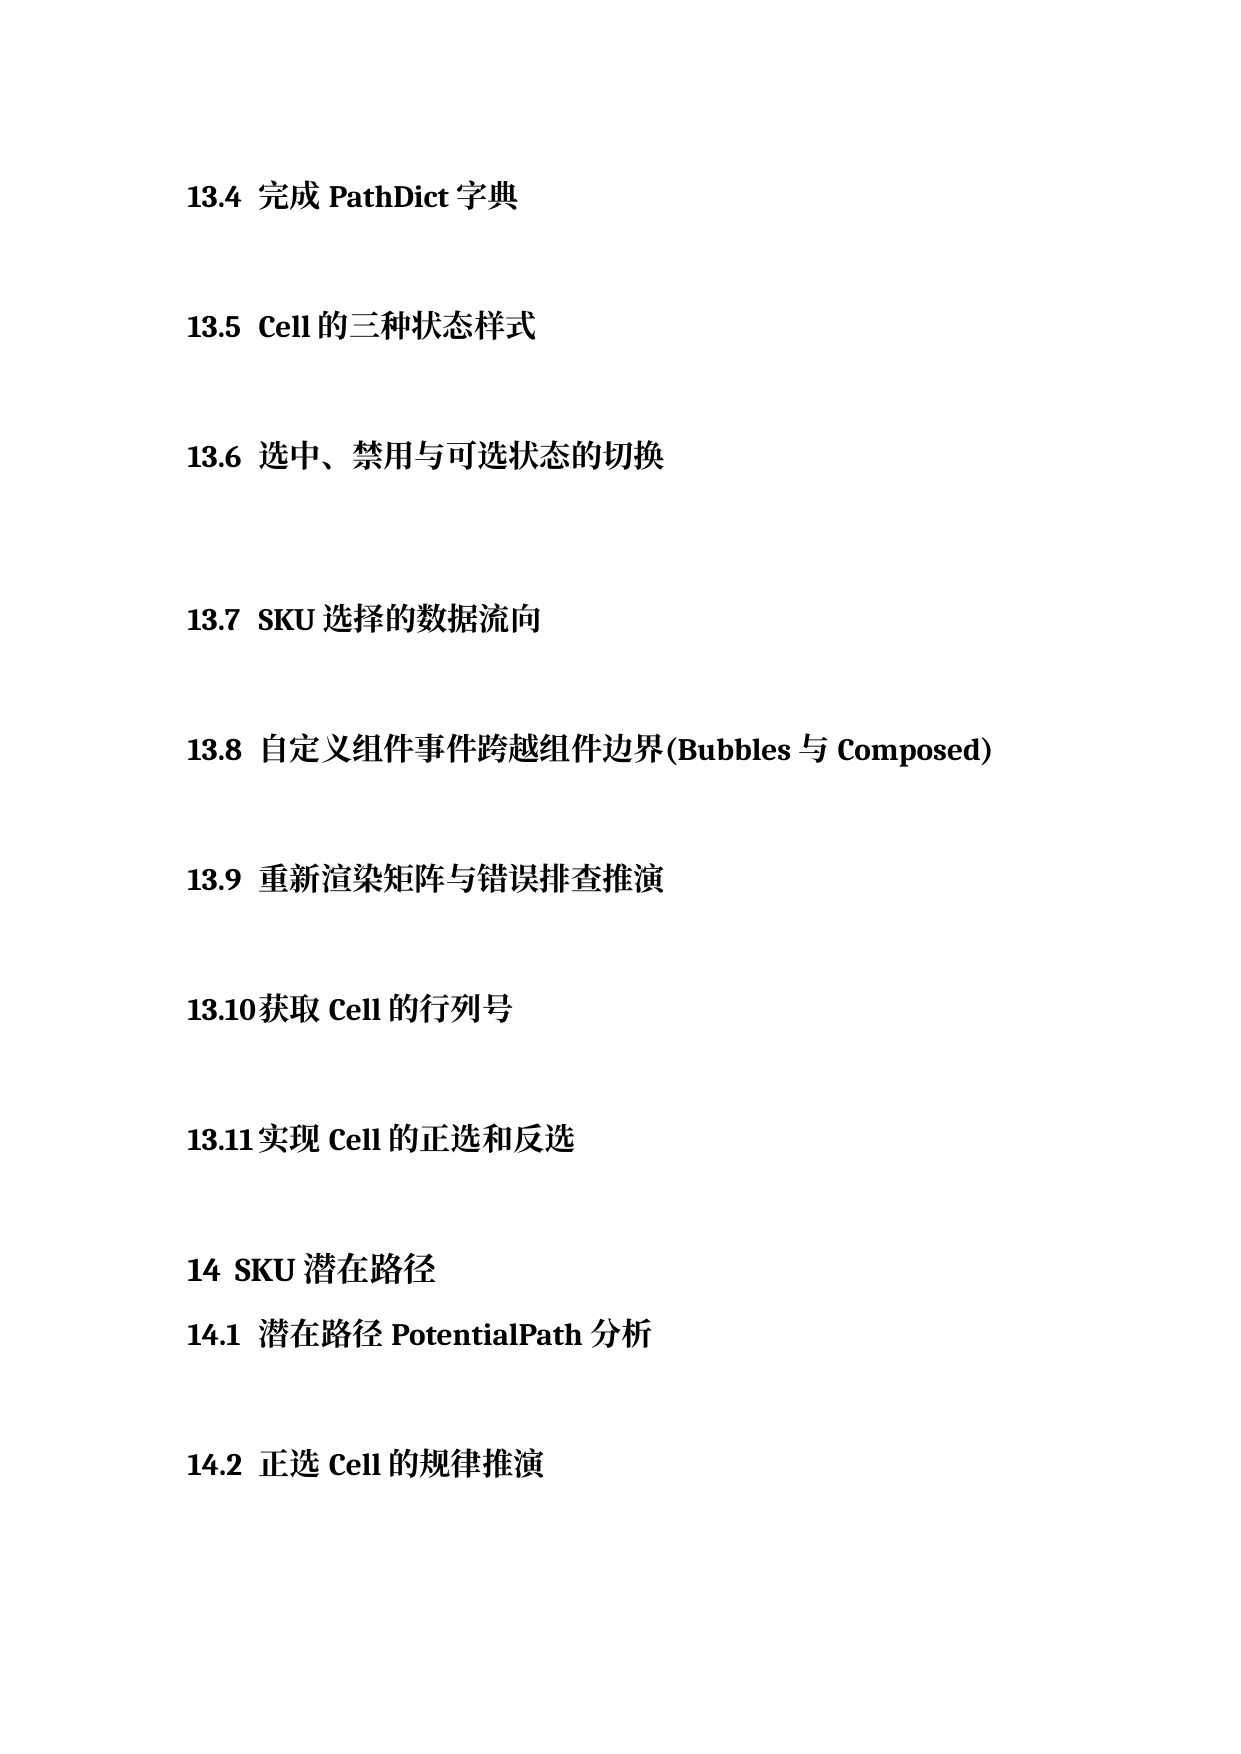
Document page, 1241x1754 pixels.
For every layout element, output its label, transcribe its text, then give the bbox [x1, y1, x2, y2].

subtitle 潜在路径 PotentialPath 分析 [187, 1299, 1053, 1364]
subtitle 选中、禁用与可选状态的切换 [187, 422, 1053, 487]
subtitle SKU 选择的数据流向 [187, 584, 1053, 649]
subtitle SKU 潜在路径 [187, 1234, 1053, 1299]
subtitle 完成 PathDict 字典 [187, 162, 1053, 227]
subtitle 实现 Cell 的正选和反选 [187, 1104, 1053, 1169]
subtitle Cell 的三种状态样式 [187, 292, 1053, 357]
subtitle 获取 Cell 的行列号 [187, 974, 1053, 1039]
subtitle 自定义组件事件跨越组件边界(Bubbles 与 Composed) [187, 714, 1053, 779]
subtitle 重新渲染矩阵与错误排查推演 [187, 844, 1053, 909]
subtitle 正选 Cell 的规律推演 [187, 1429, 1053, 1494]
